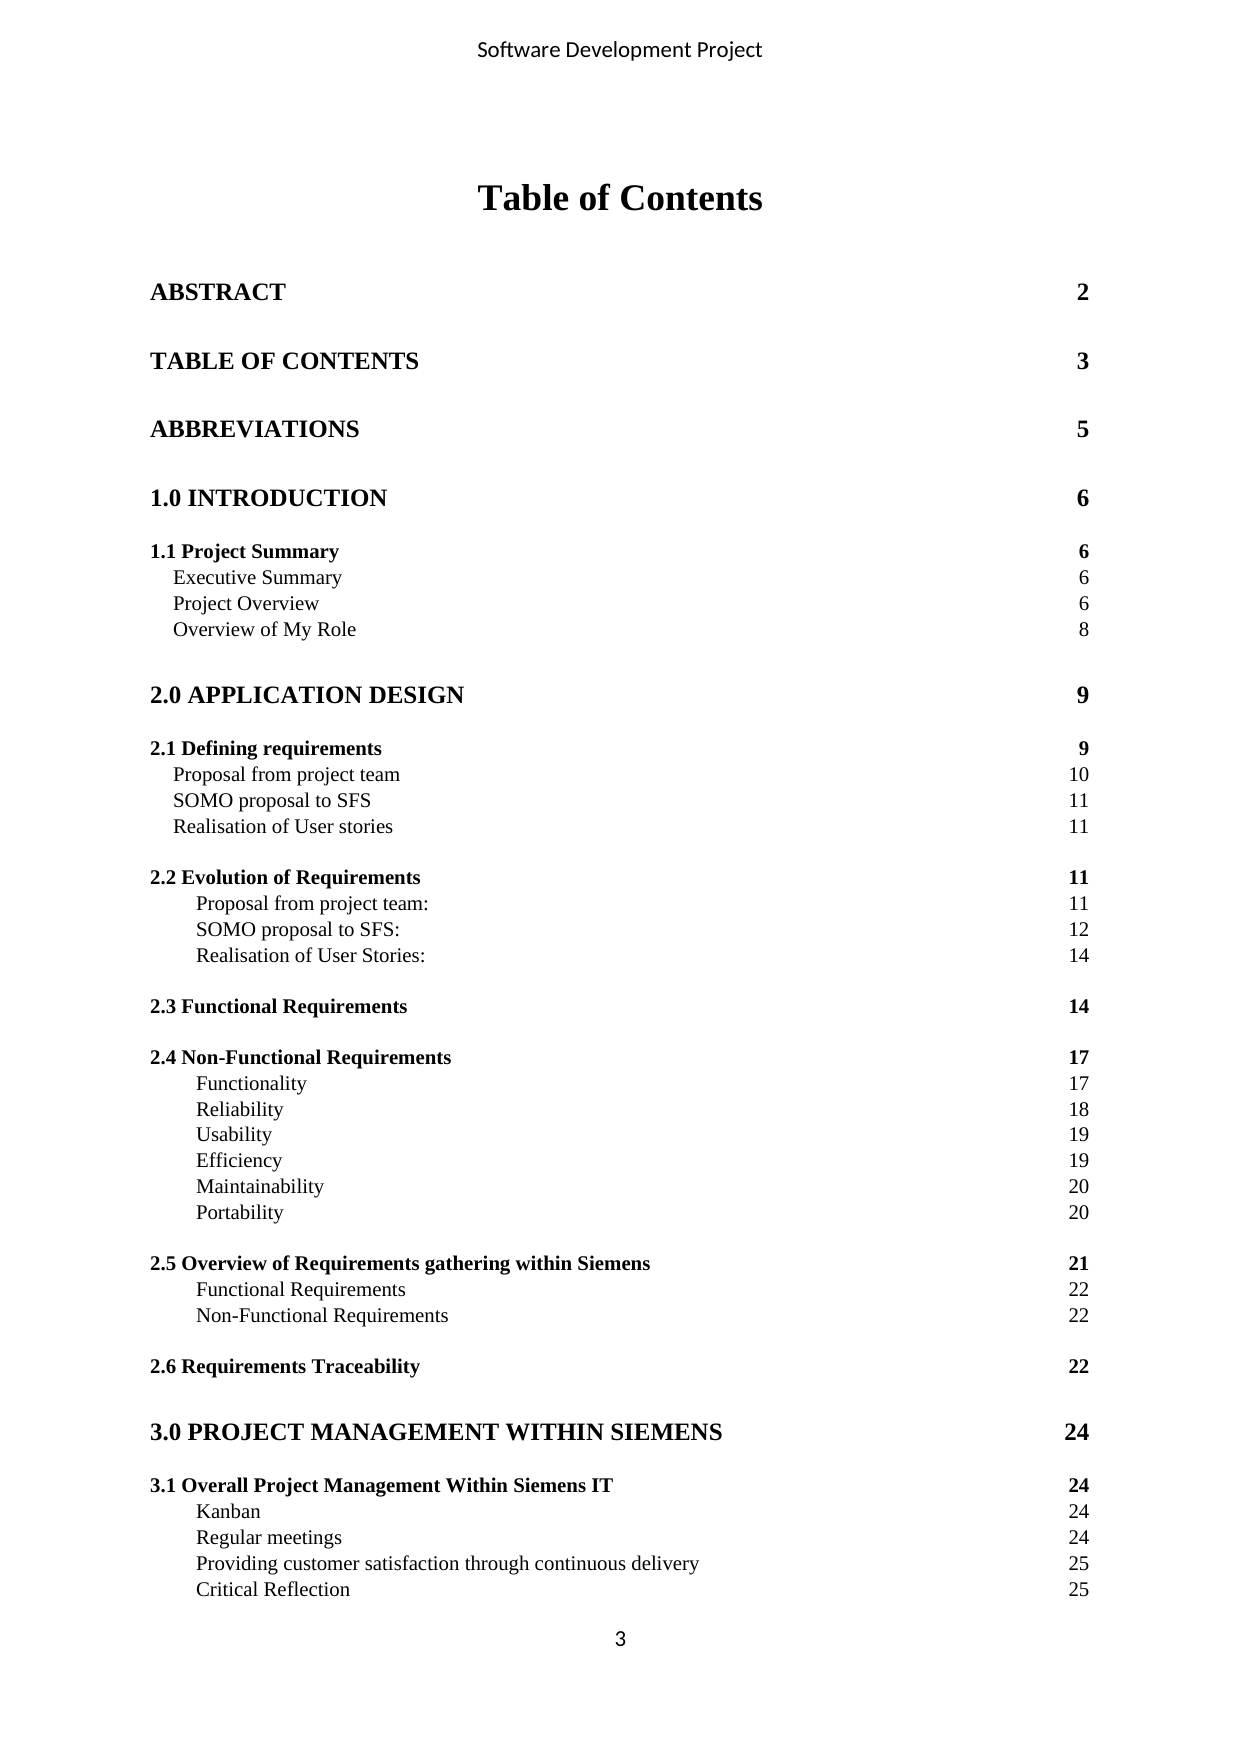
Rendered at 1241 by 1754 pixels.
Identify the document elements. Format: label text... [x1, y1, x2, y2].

text 3.0 Project Management Within Siemens 24 [150, 1417, 1090, 1446]
text 2.2 Evolution of Requirements 11 [150, 865, 1090, 889]
text Regular meetings 24 [196, 1525, 1090, 1549]
text SOMO proposal to SFS 11 [173, 788, 1090, 812]
text Non-Functional Requirements 22 [196, 1303, 1090, 1327]
text Project Overview 6 [173, 591, 1090, 615]
text Realisation of User Stories: 14 [196, 943, 1090, 967]
text Proposal from project team 10 [173, 762, 1090, 786]
text Functional Requirements 22 [196, 1277, 1090, 1301]
text Kanban 24 [196, 1499, 1090, 1523]
text 1.1 Project Summary 6 [150, 539, 1090, 563]
text 2.1 Defining requirements 9 [150, 736, 1090, 760]
text Realisation of User stories 11 [173, 814, 1090, 838]
text Overview of My Role 8 [173, 617, 1090, 641]
text Abbreviations 5 [150, 414, 1090, 443]
text Reliability 18 [196, 1096, 1090, 1121]
text Usability 19 [196, 1122, 1090, 1146]
text 3.1 Overall Project Management Within Siemens IT 24 [150, 1473, 1090, 1497]
text Providing customer satisfaction through continuous delivery 25 [196, 1551, 1090, 1575]
text 2.6 Requirements Traceability 22 [150, 1354, 1090, 1378]
text Functionality 17 [196, 1071, 1090, 1094]
text Executive Summary 6 [173, 565, 1090, 589]
text Table of Contents 3 [150, 346, 1090, 374]
text 1.0 Introduction 6 [150, 483, 1090, 512]
text Abstract 2 [150, 277, 1090, 306]
text Maintainability 20 [196, 1174, 1090, 1198]
text 2.3 Functional Requirements 14 [150, 994, 1090, 1018]
text 2.0 Application Design 9 [150, 680, 1090, 709]
text Proposal from project team: 11 [196, 891, 1090, 915]
text 2.5 Overview of Requirements gathering within Siemens 21 [150, 1251, 1090, 1275]
text SOMO proposal to SFS: 12 [196, 917, 1090, 941]
text 2.4 Non-Functional Requirements 17 [150, 1044, 1090, 1069]
text Efficiency 19 [196, 1148, 1090, 1172]
text Portability 20 [196, 1200, 1090, 1224]
text Critical Reflection 25 [196, 1577, 1090, 1601]
subtitle Table of Contents [150, 175, 1090, 218]
